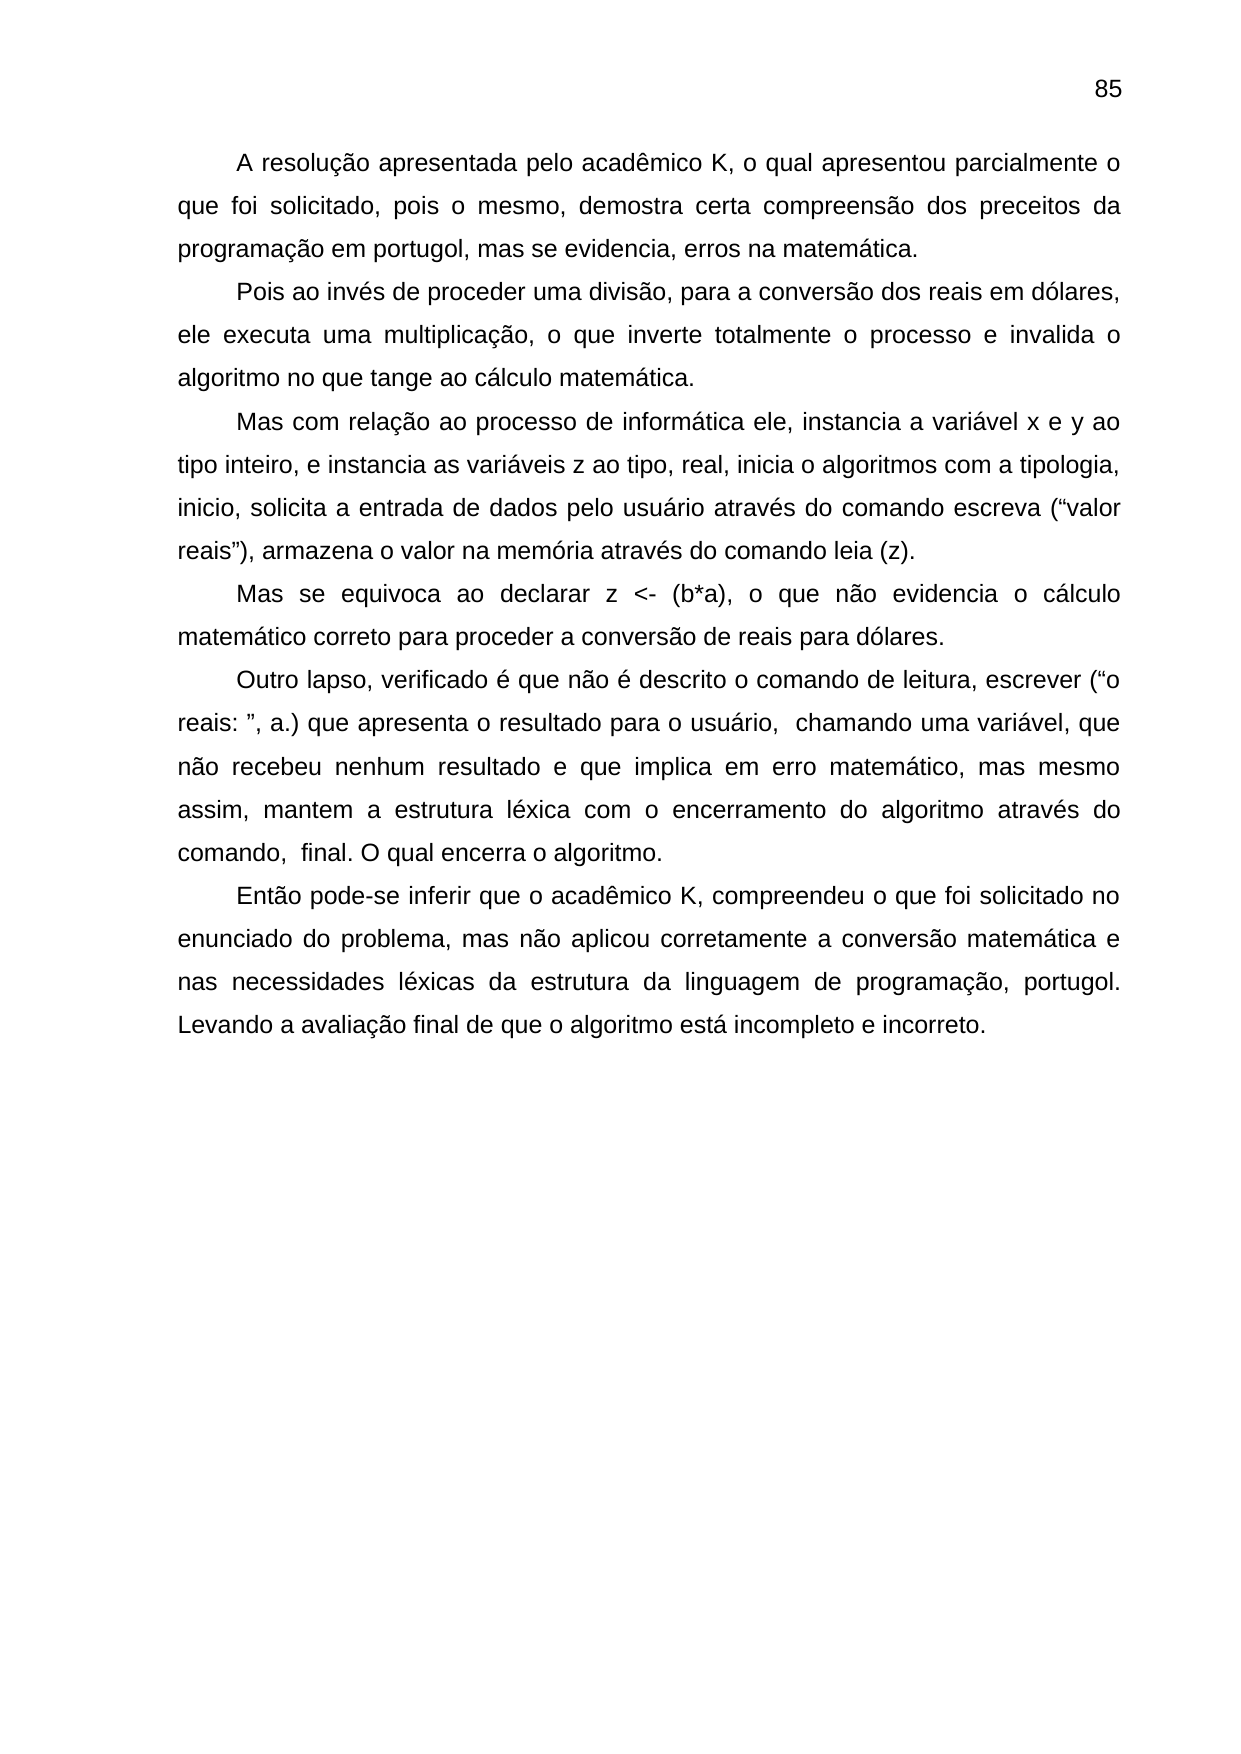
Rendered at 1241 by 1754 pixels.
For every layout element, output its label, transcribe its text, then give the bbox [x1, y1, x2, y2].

text A resolução apresentada pelo acadêmico K, o qual apresentou parcialmente o que foi solicitado, pois o mesmo, demostra certa compreensão dos preceitos da programação em portugol, mas se evidencia, erros na matemática. [177, 148, 1122, 263]
text Mas se equivoca ao declarar z <- (b*a), o que não evidencia o cálculo matemático correto para proceder a conversão de reais para dólares. [177, 579, 1122, 651]
text Então pode-se inferir que o acadêmico K, compreendeu o que foi solicitado no enunciado do problema, mas não aplicou corretamente a conversão matemática e nas necessidades léxicas da estrutura da linguagem de programação, portugol. Levando a avaliação final de que o algoritmo está incompleto e incorreto. [177, 881, 1122, 1039]
text Pois ao invés de proceder uma divisão, para a conversão dos reais em dólares, ele executa uma multiplicação, o que inverte totalmente o processo e invalida o algoritmo no que tange ao cálculo matemática. [177, 277, 1122, 392]
text Outro lapso, verificado é que não é descrito o comando de leitura, escrever (“o reais: ”, a.) que apresenta o resultado para o usuário, chamando uma variável, que não recebeu nenhum resultado e que implica em erro matemático, mas mesmo assim, mantem a estrutura léxica com o encerramento do algoritmo através do comando, final. O qual encerra o algoritmo. [177, 665, 1122, 866]
text Mas com relação ao processo de informática ele, instancia a variável x e y ao tipo inteiro, e instancia as variáveis z ao tipo, real, inicia o algoritmos com a tipologia, inicio, solicita a entrada de dados pelo usuário através do comando escreva (“valor reais”), armazena o valor na memória através do comando leia (z). [177, 406, 1122, 564]
